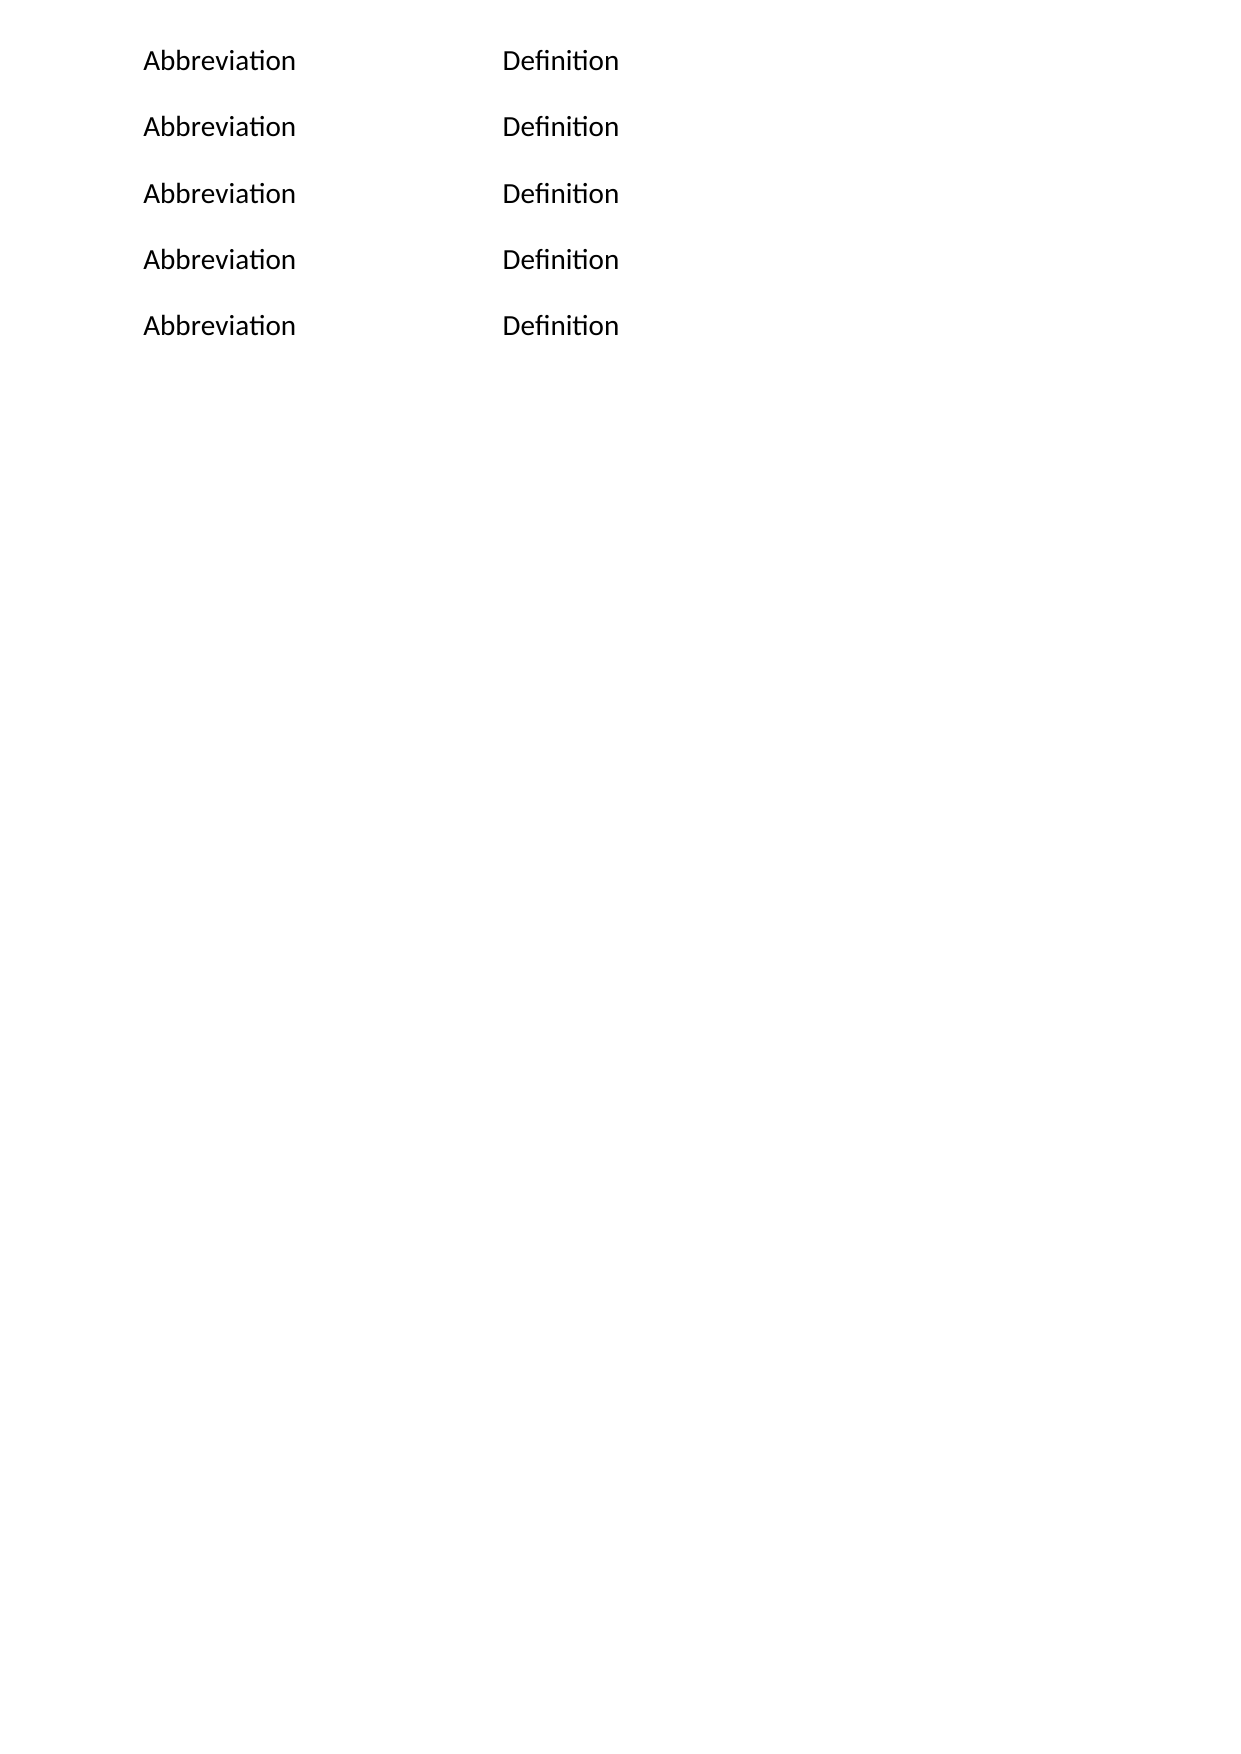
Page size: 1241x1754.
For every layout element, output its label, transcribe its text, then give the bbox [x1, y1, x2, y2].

table_cell Definition [493, 32, 1107, 96]
table_cell Definition [493, 297, 1107, 361]
table_cell Abbreviation [134, 297, 491, 361]
table_cell Definition [493, 231, 1107, 295]
table_cell Definition [493, 98, 1107, 162]
table_cell Definition [493, 164, 1107, 228]
table_cell Abbreviation [134, 98, 491, 162]
table_cell Abbreviation [134, 231, 491, 295]
table_cell Abbreviation [134, 164, 491, 228]
table_cell Abbreviation [134, 32, 491, 96]
